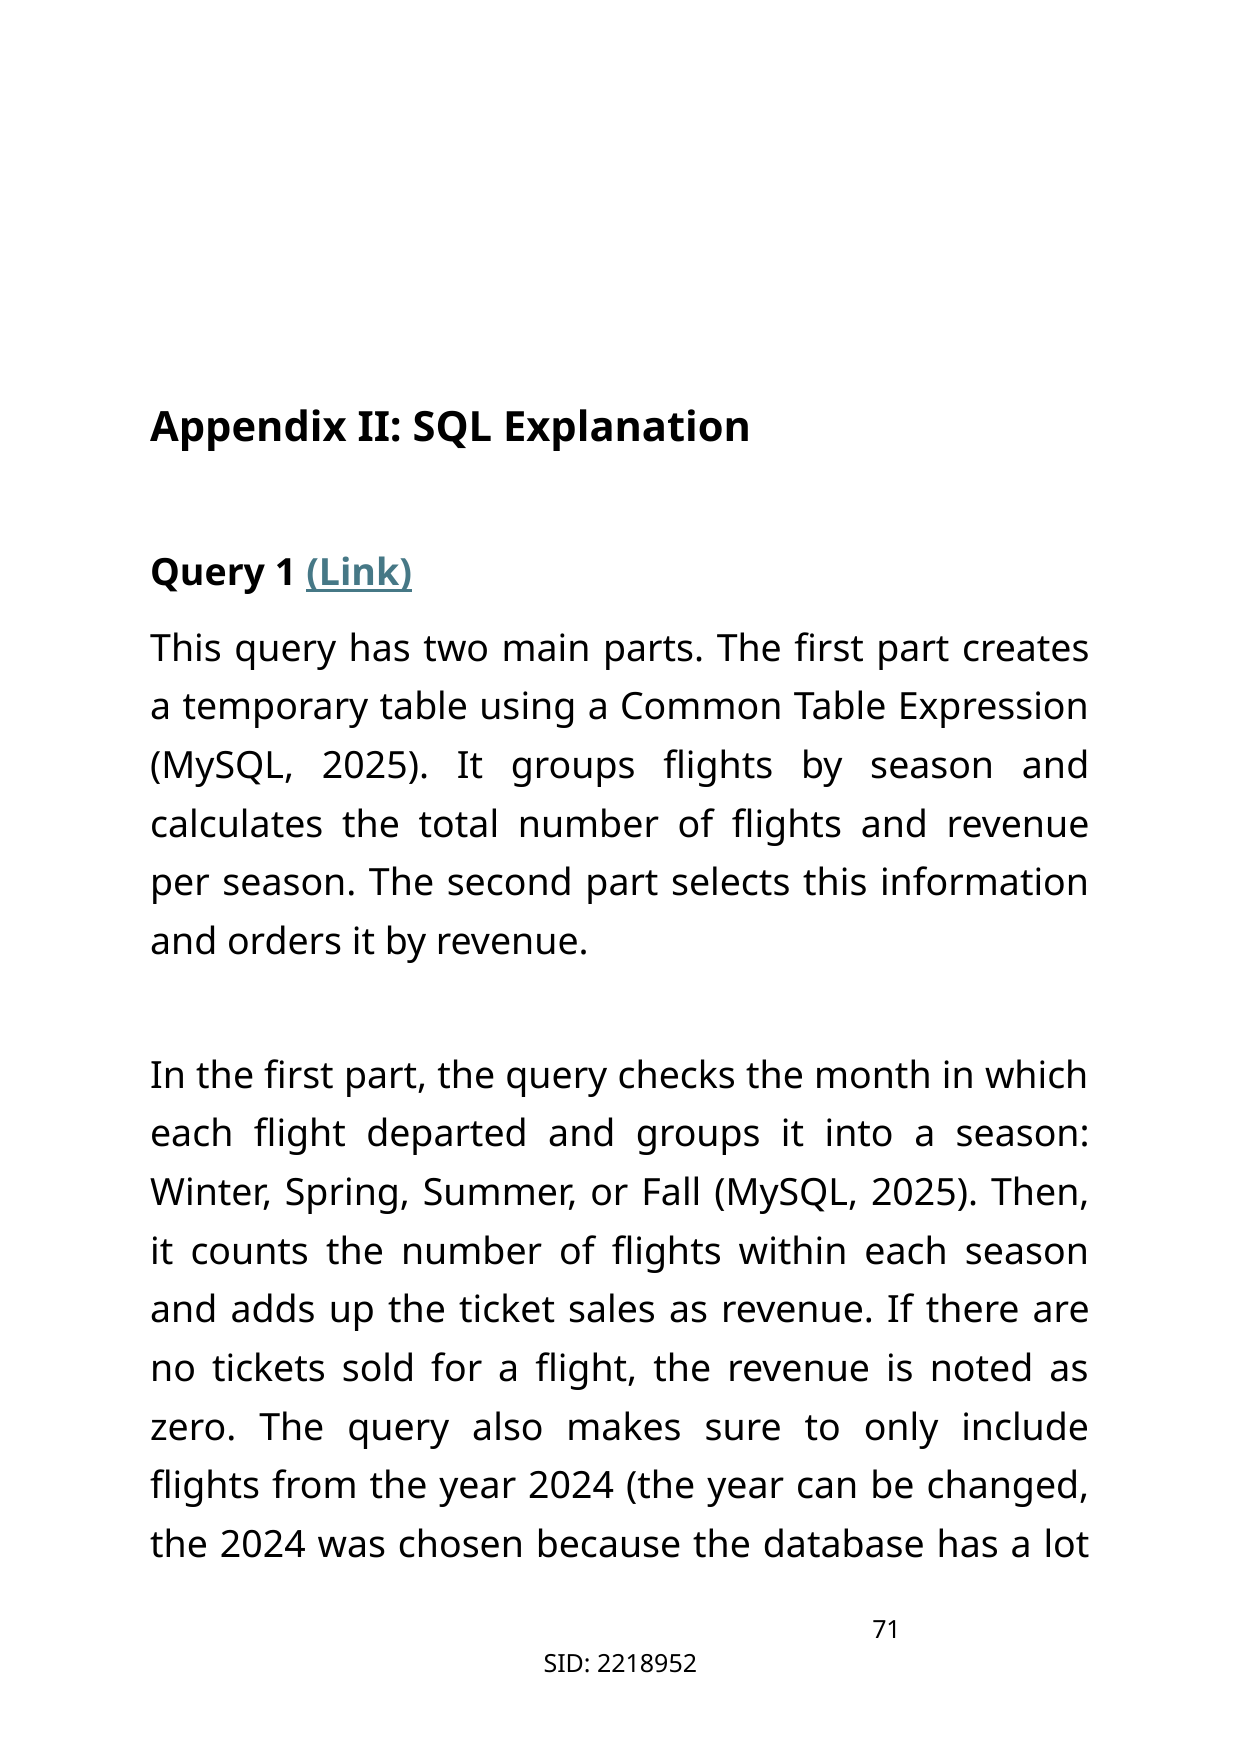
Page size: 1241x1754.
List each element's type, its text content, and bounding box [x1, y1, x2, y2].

text Query 1 (Link) [150, 546, 1090, 597]
text This query has two main parts. The first part creates a temporary table using a Common Table Expression (MySQL, 2025). It groups flights by season and calculates the total number of flights and revenue per season. The second part selects this information and orders it by revenue. [150, 621, 1090, 965]
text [150, 989, 1090, 1568]
subtitle Appendix II: SQL Explanation [150, 397, 1090, 453]
